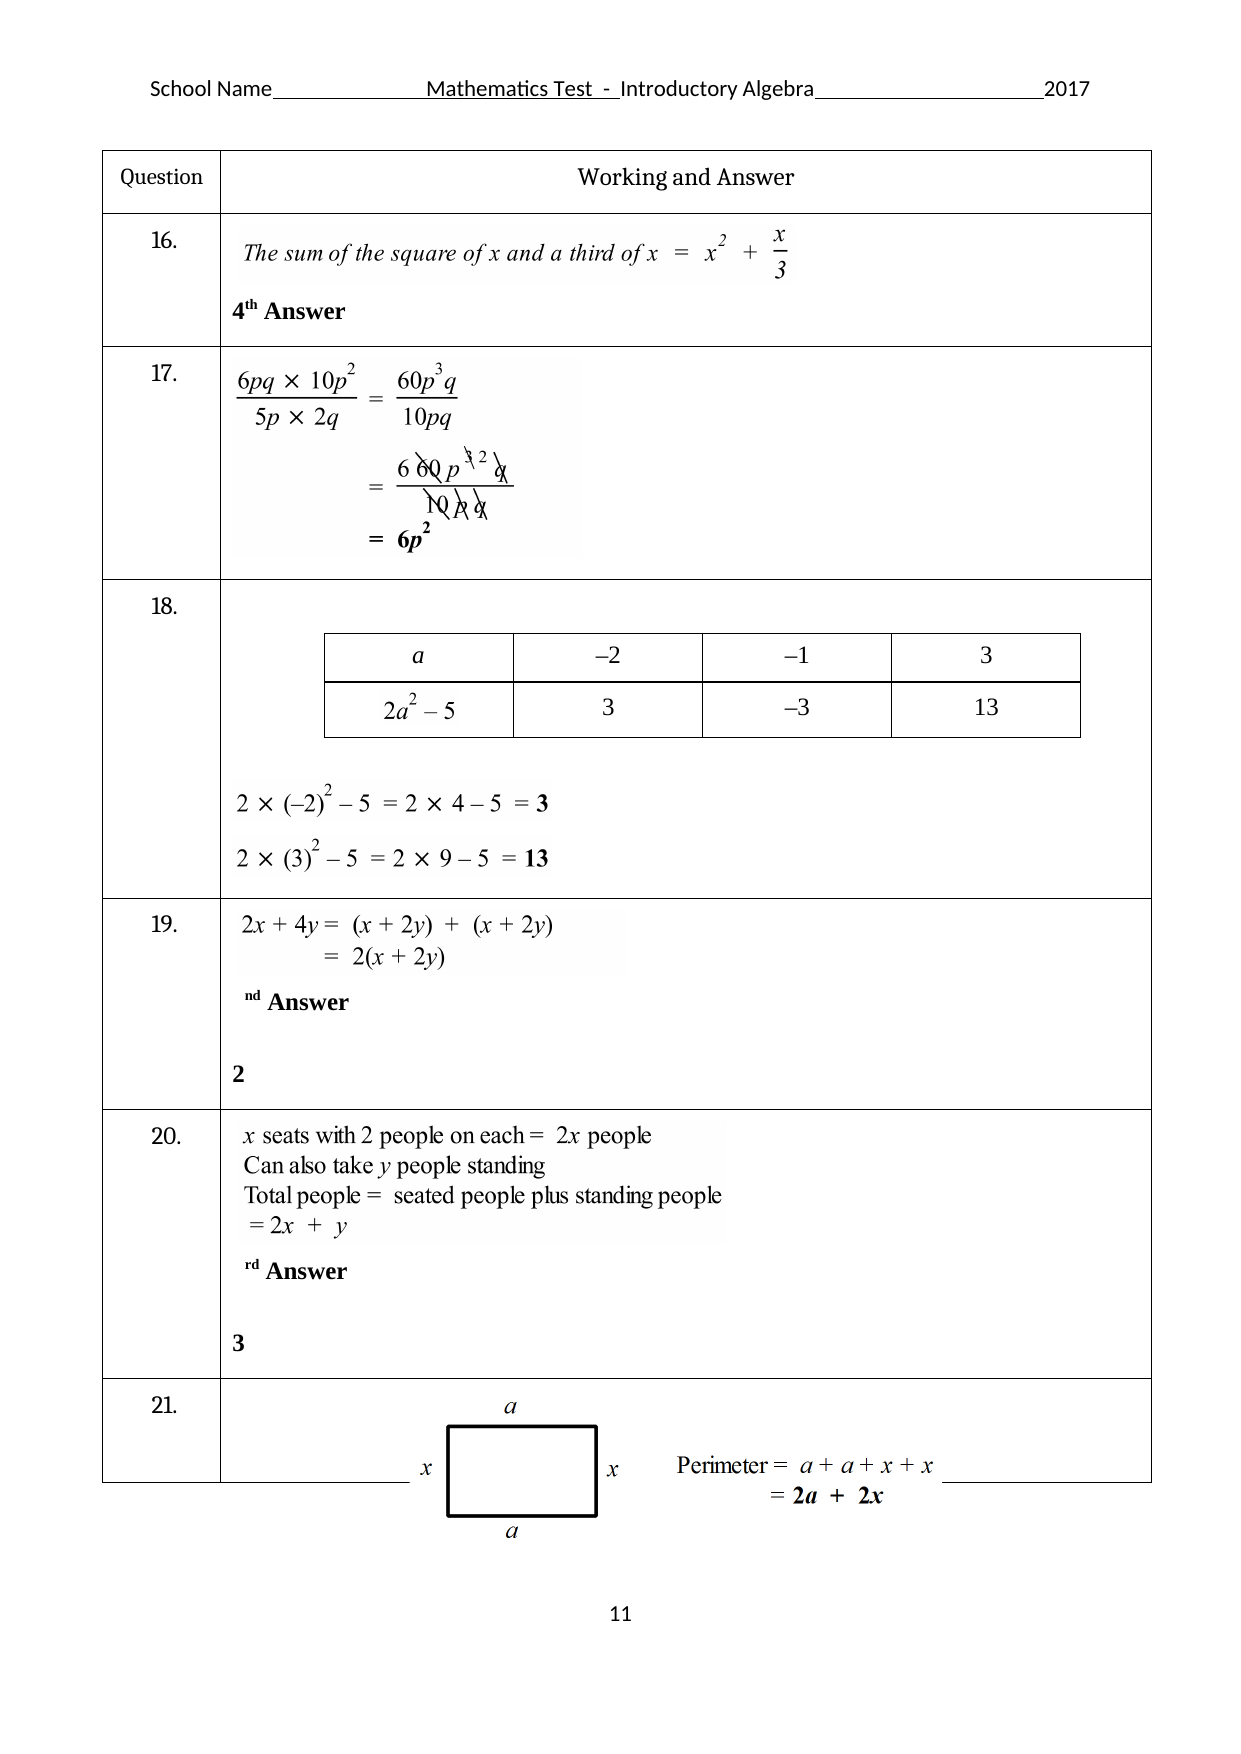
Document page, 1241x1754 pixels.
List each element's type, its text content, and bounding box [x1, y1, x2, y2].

picture [238, 225, 797, 284]
picture [238, 1121, 726, 1244]
table_cell [221, 580, 1151, 898]
table_cell [103, 899, 220, 1109]
picture [232, 358, 582, 558]
table_cell 2nd Answer [221, 899, 1151, 1109]
picture [237, 910, 627, 975]
table_header Working and Answer [221, 151, 1151, 213]
picture [409, 1391, 943, 1548]
table_cell [221, 347, 1151, 579]
table_header Question [103, 151, 220, 213]
table_cell [103, 1379, 220, 1482]
table_cell 3rd Answer [221, 1110, 1151, 1378]
table_cell [103, 214, 220, 346]
table_cell [103, 580, 220, 898]
picture [232, 834, 553, 877]
picture [232, 779, 553, 822]
table_cell 4th Answer [221, 214, 1151, 346]
table_cell [103, 347, 220, 579]
table_cell [221, 1379, 1151, 1482]
picture [379, 688, 459, 725]
table_cell [103, 1110, 220, 1378]
